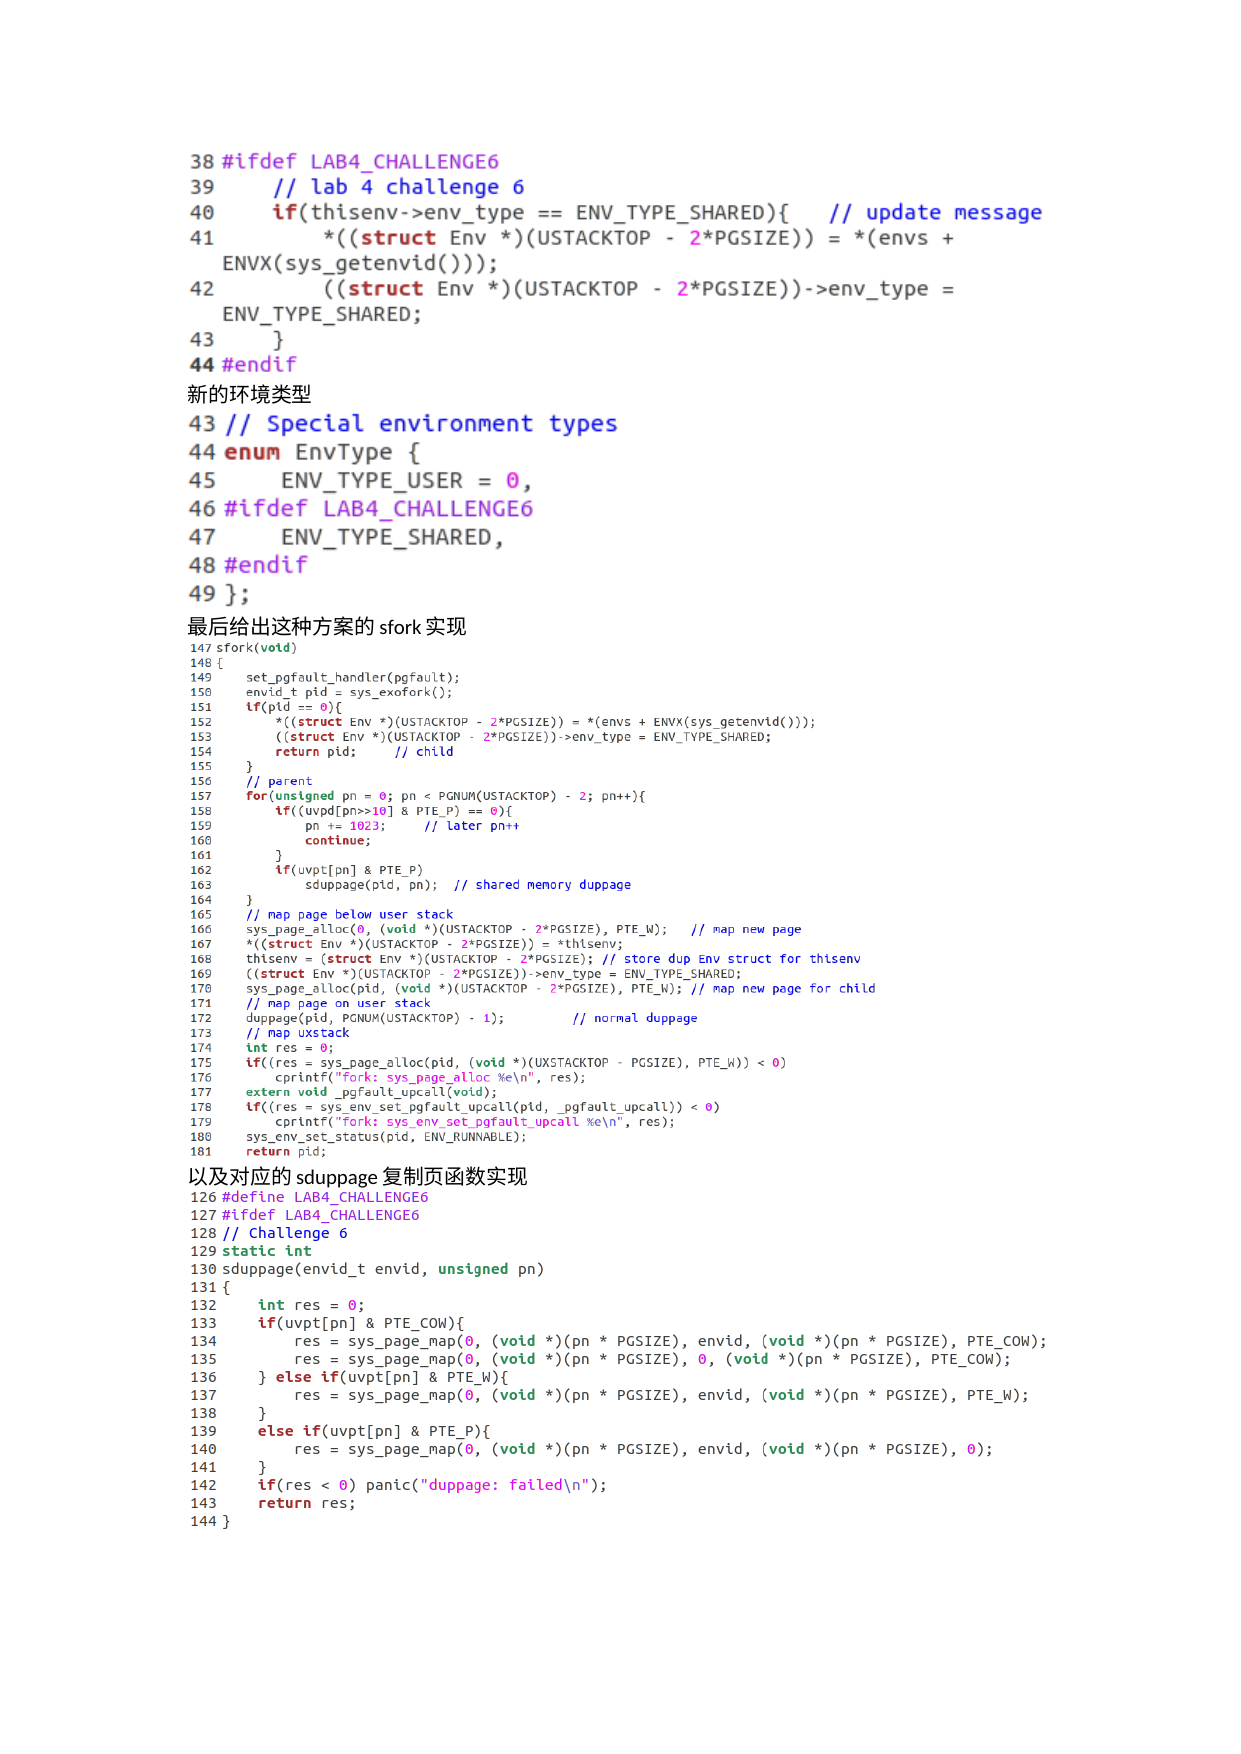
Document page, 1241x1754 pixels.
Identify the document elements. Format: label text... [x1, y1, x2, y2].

picture [187, 640, 878, 1160]
text 新的环境类型 [187, 379, 1053, 409]
picture [187, 150, 1053, 379]
picture [187, 1190, 1052, 1533]
text 以及对应的sduppage复制页函数实现 [187, 1160, 1053, 1190]
picture [187, 408, 630, 611]
text 最后给出这种方案的sfork实现 [187, 610, 1053, 640]
